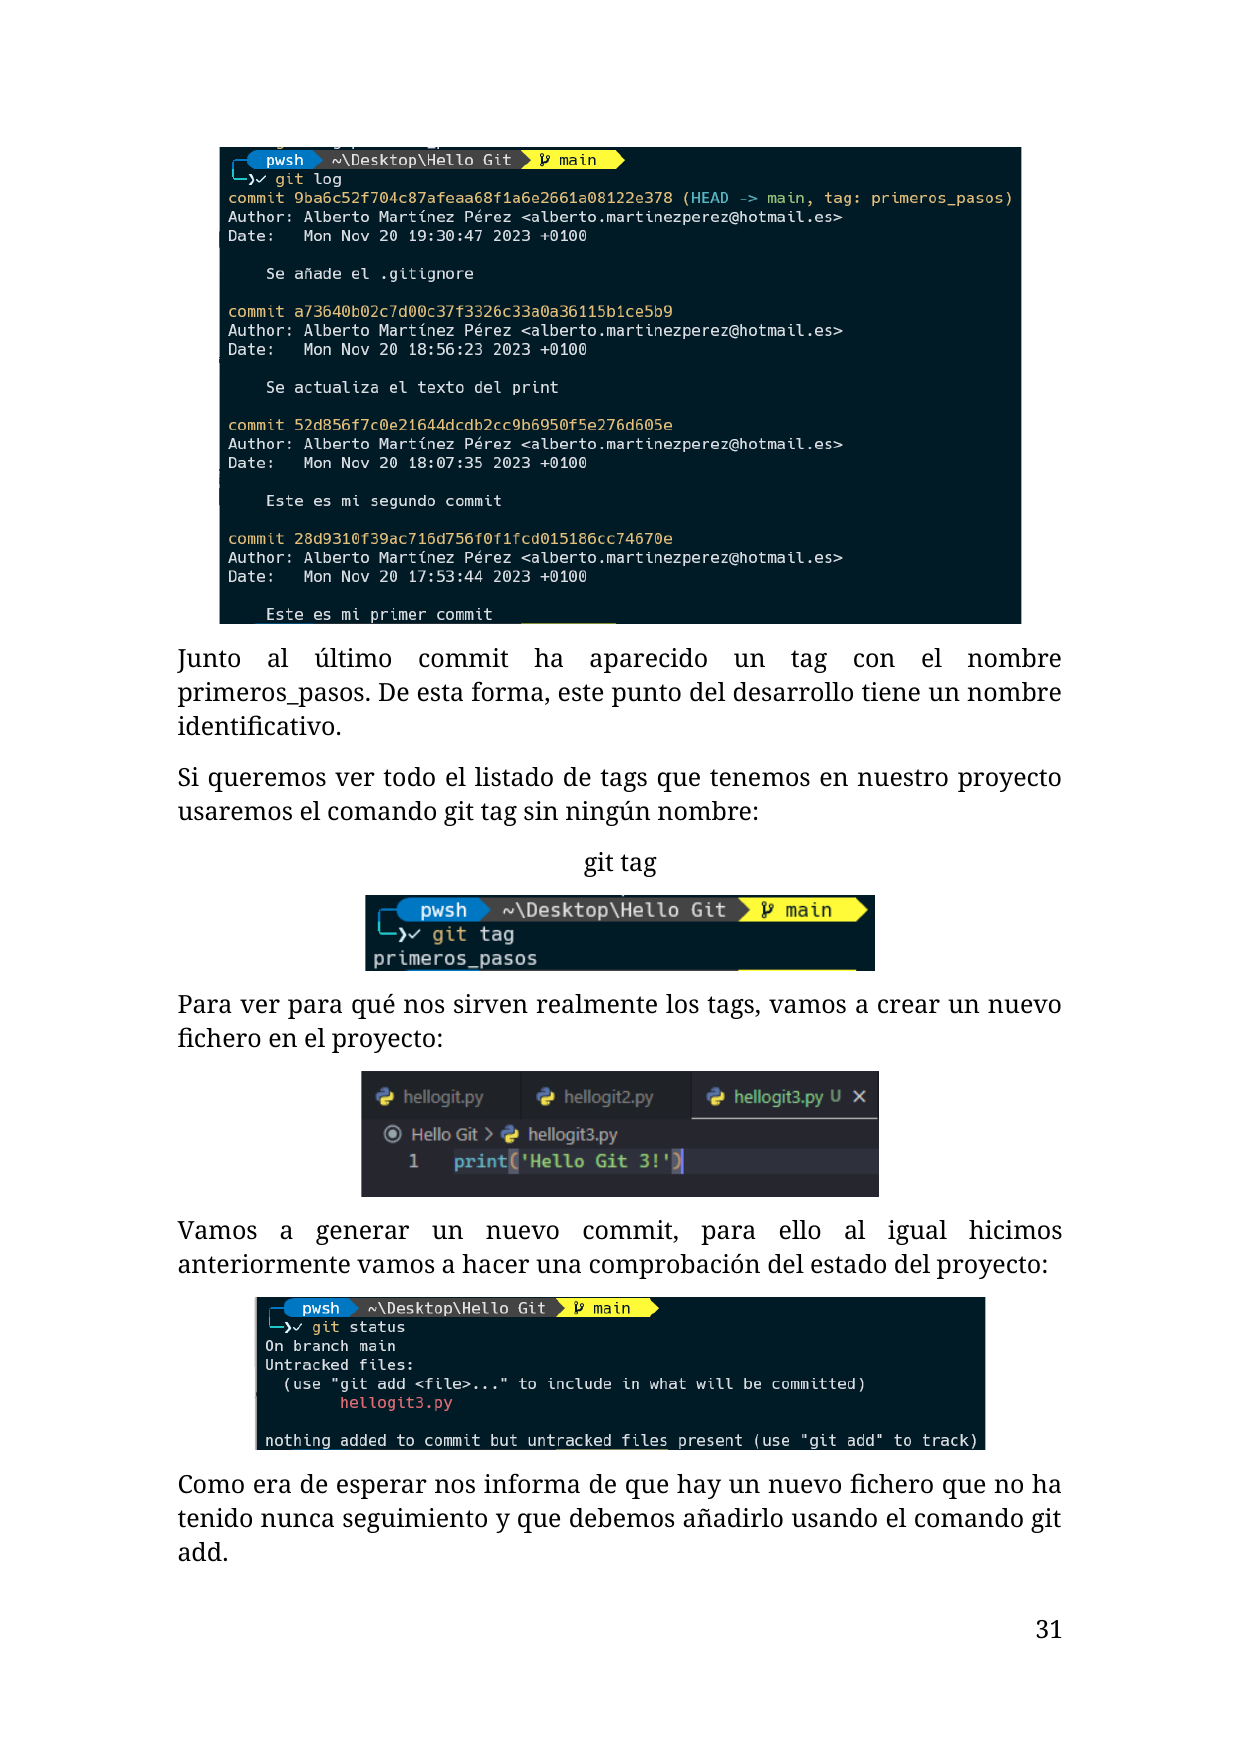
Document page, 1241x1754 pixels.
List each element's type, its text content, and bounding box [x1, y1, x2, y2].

text Si queremos ver todo el listado de tags que tenemos en nuestro proyecto usaremos el comando git tag sin ningún nombre: [177, 759, 1063, 827]
text Vamos a generar un nuevo commit, para ello al igual hicimos anteriormente vamos a hacer una comprobación del estado del proyecto: [177, 1213, 1063, 1281]
picture [219, 147, 1022, 624]
text Para ver para qué nos sirven realmente los tags, vamos a crear un nuevo fichero en el proyecto: [177, 987, 1063, 1055]
picture [365, 895, 875, 971]
picture [254, 1297, 986, 1450]
text Junto al último commit ha aparecido un tag con el nombre primeros_pasos. De esta forma, este punto del desarrollo tiene un nombre identificativo. [177, 641, 1063, 743]
text git tag [177, 844, 1063, 878]
picture [361, 1071, 879, 1197]
text Como era de esperar nos informa de que hay un nuevo fichero que no ha tenido nunca seguimiento y que debemos añadirlo usando el comando git add. [177, 1466, 1063, 1568]
